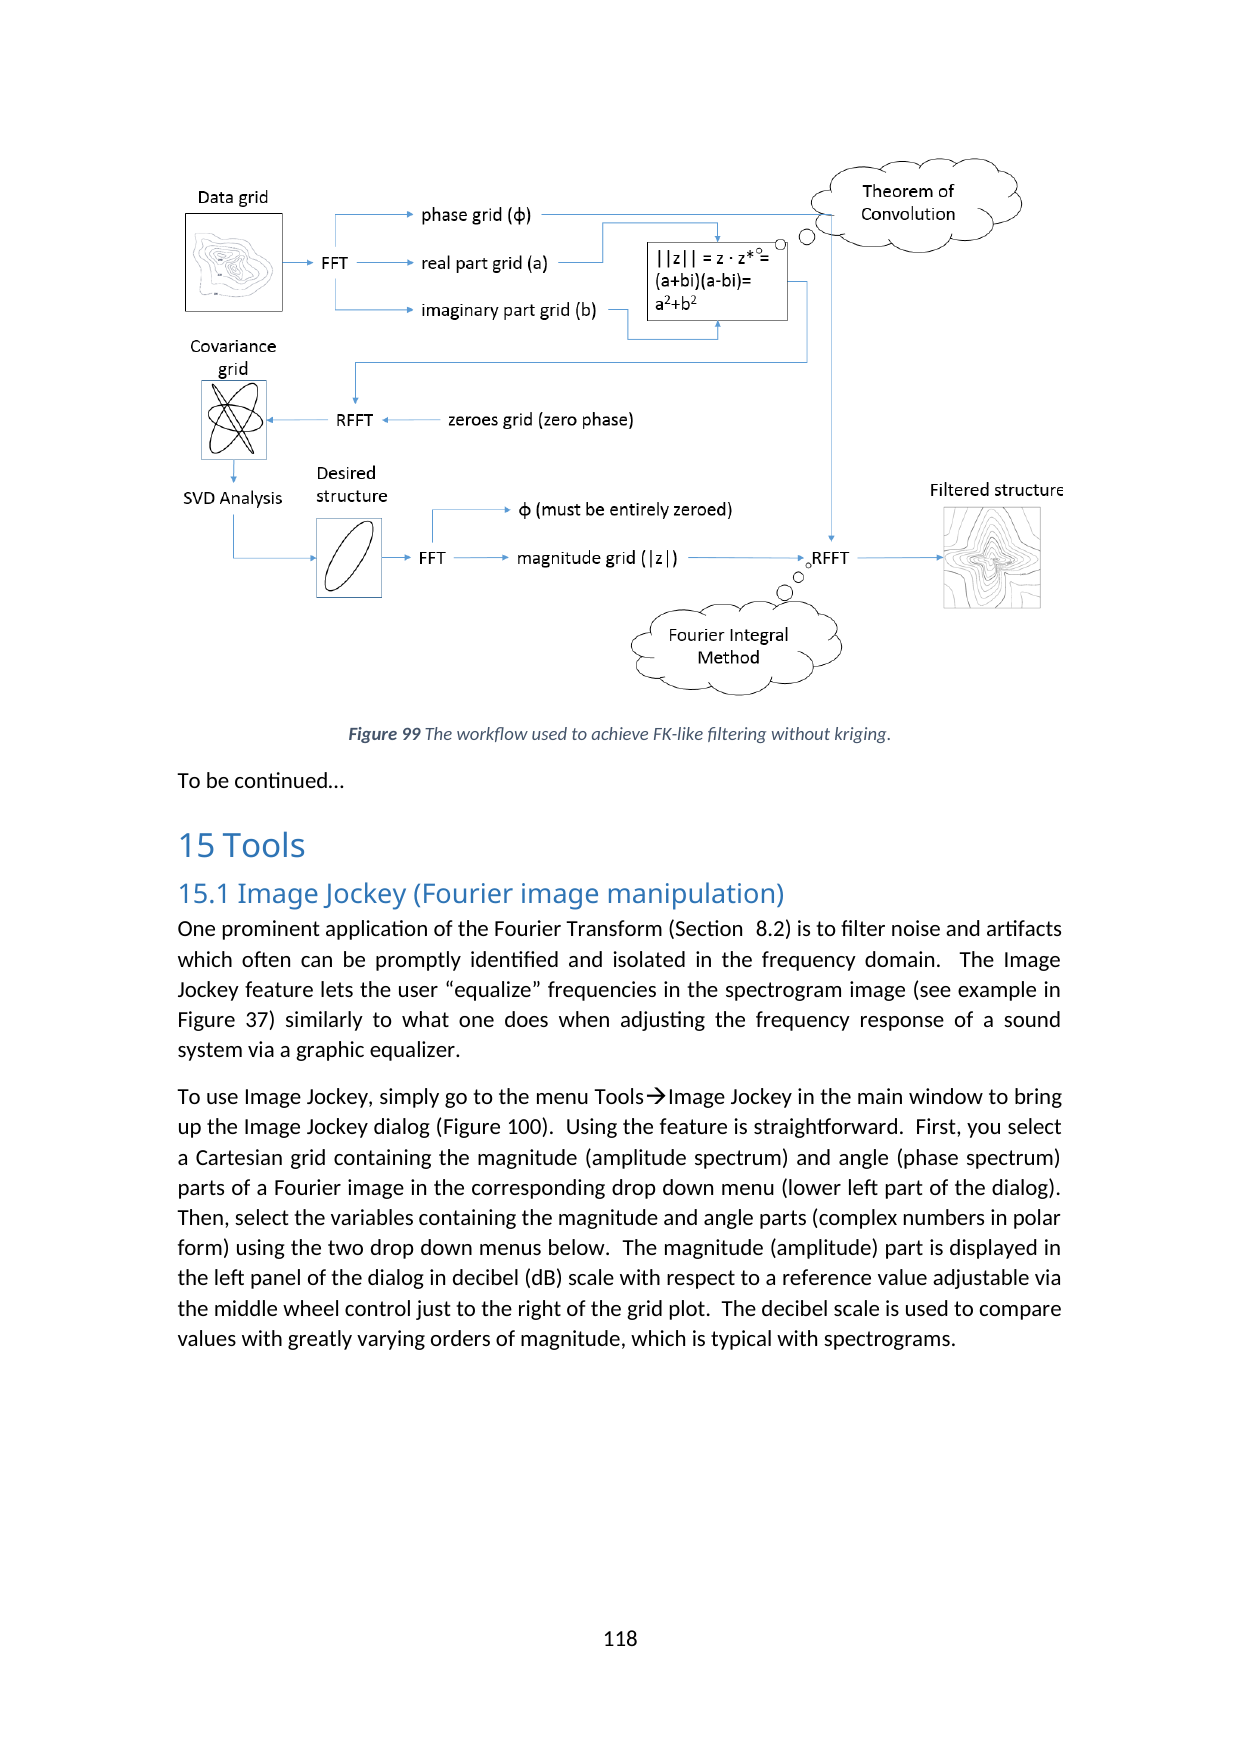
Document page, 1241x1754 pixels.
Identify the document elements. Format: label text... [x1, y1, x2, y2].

text Figure 99 The workflow used to achieve FK-like filtering without kriging. [177, 723, 1063, 746]
subtitle Image Jockey (Fourier image manipulation) [177, 875, 1063, 912]
text One prominent application of the Fourier Transform (Section 8.2) is to filter noise and artifacts which often can be promptly identified and isolated in the frequency domain. The Image Jockey feature lets the user “equalize” frequencies in the spectrogram image (see example in Figure 37) similarly to what one does when adjusting the frequency response of a sound system via a graphic equalizer. [177, 914, 1063, 1063]
subtitle Tools [177, 822, 1063, 867]
picture [177, 147, 1063, 704]
text To use Image Jockey, simply go to the menu ToolsImage Jockey in the main window to bring up the Image Jockey dialog (Figure 96). Using the feature is straightforward. First, you select a Cartesian grid containing the magnitude (amplitude spectrum) and angle (phase spectrum) parts of a Fourier image in the corresponding drop down menu (lower left part of the dialog). Then, select the variables containing the magnitude and angle parts (complex numbers in polar form) using the two drop down menus below. The magnitude (amplitude) part is displayed in the left panel of the dialog in decibel (dB) scale with respect to a reference value adjustable via the middle wheel control just to the right of the grid plot. The decibel scale is used to compare values with greatly varying orders of magnitude, which is typical with spectrograms. [177, 1082, 1063, 1352]
text To be continued… [177, 766, 1063, 794]
